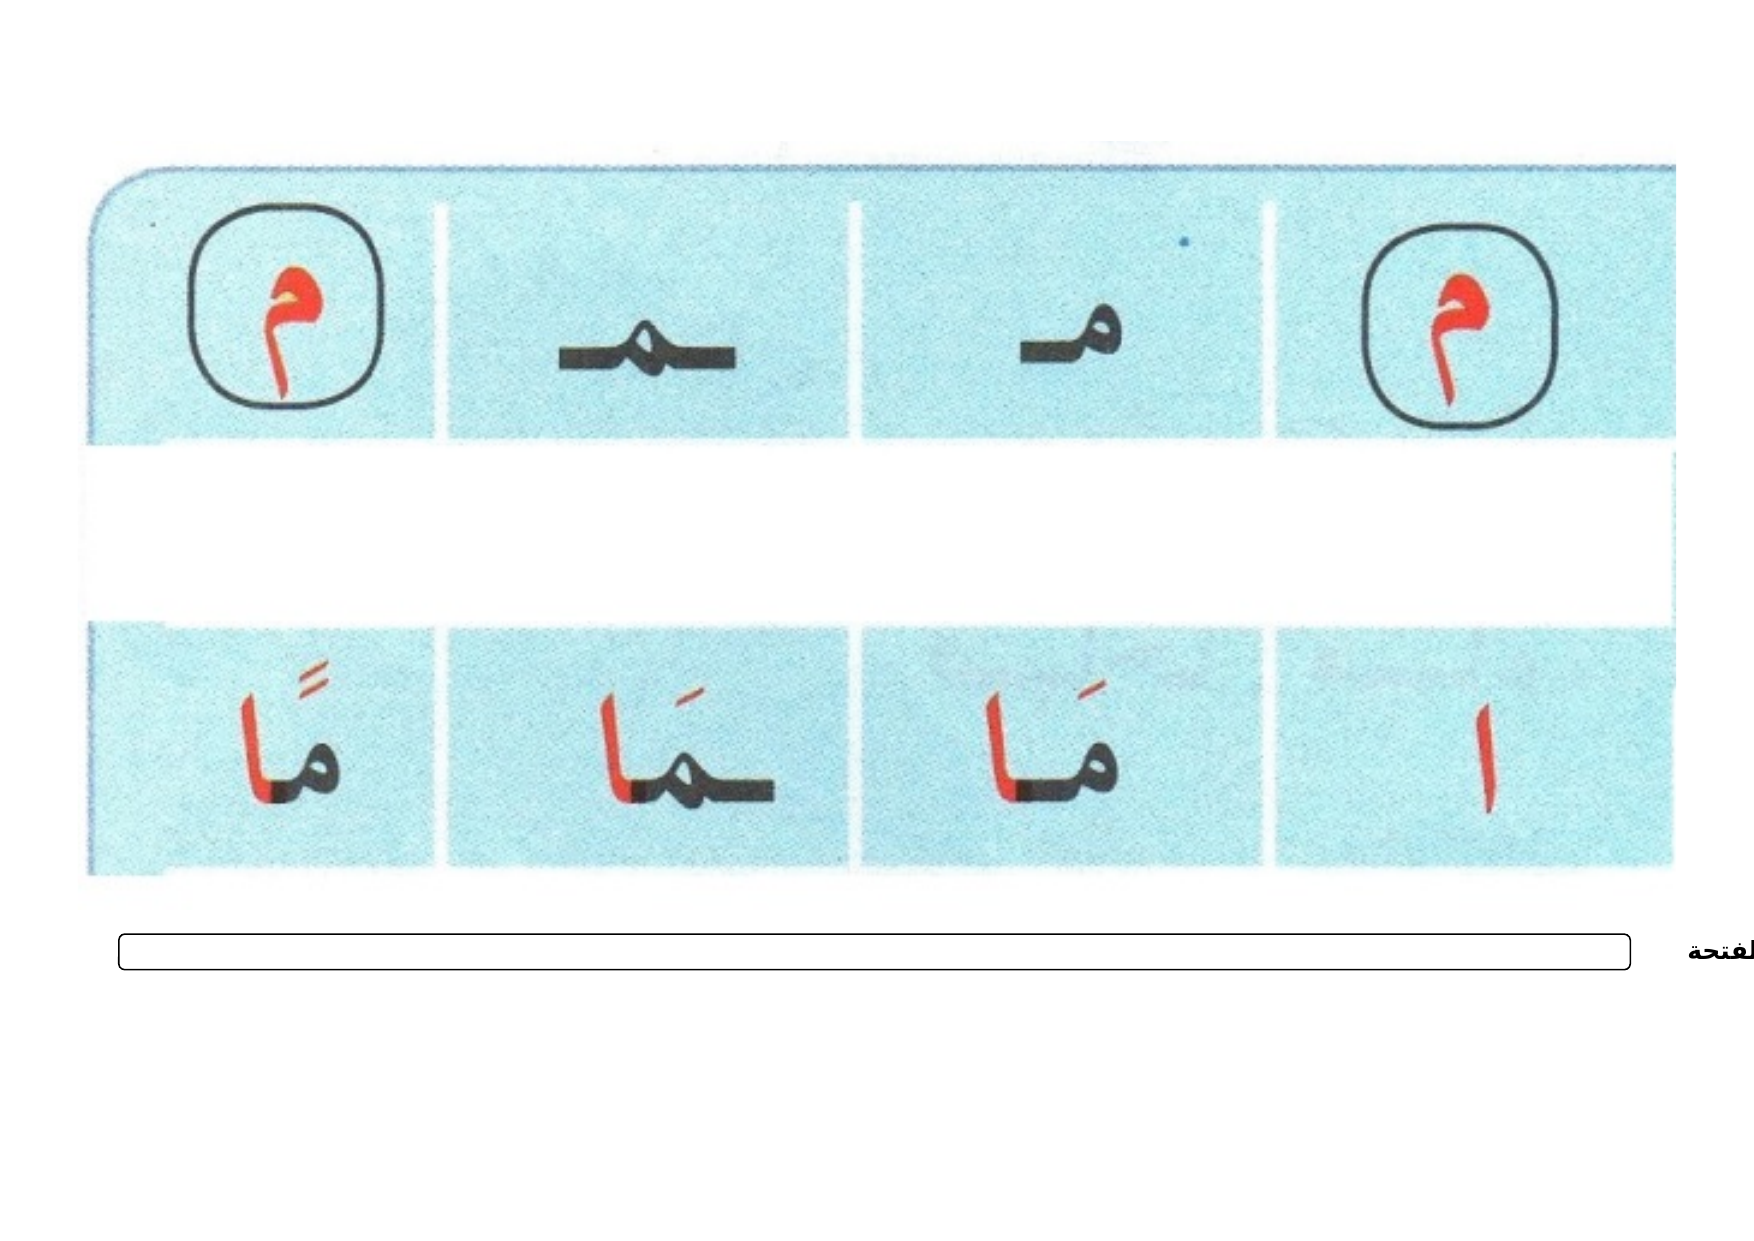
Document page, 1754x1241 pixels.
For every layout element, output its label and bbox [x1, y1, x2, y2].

picture [77, 141, 1677, 910]
